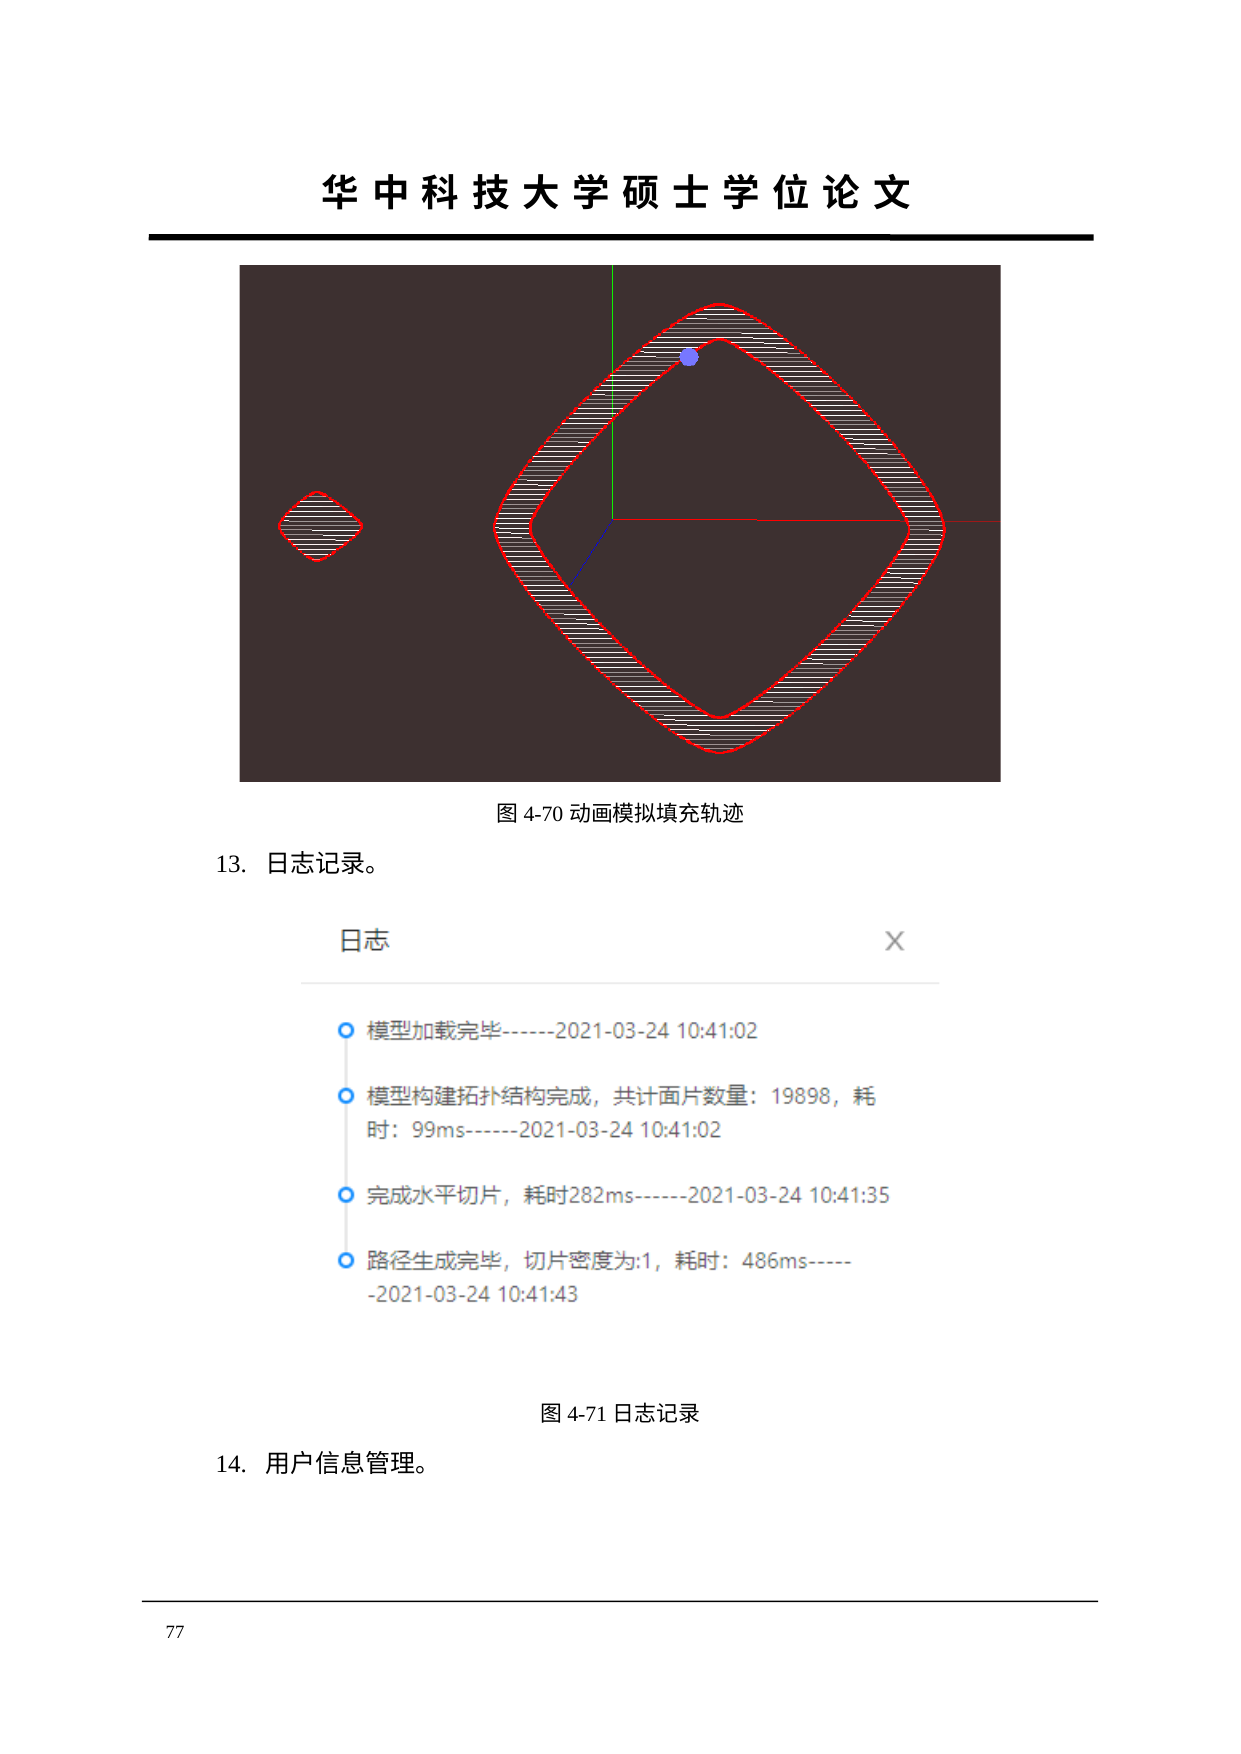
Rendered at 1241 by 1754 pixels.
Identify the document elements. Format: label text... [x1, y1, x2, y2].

picture [239, 265, 1001, 782]
picture [301, 898, 940, 1382]
list 用户信息管理。 [165, 1444, 1075, 1480]
list 日志记录。 [165, 844, 1075, 880]
